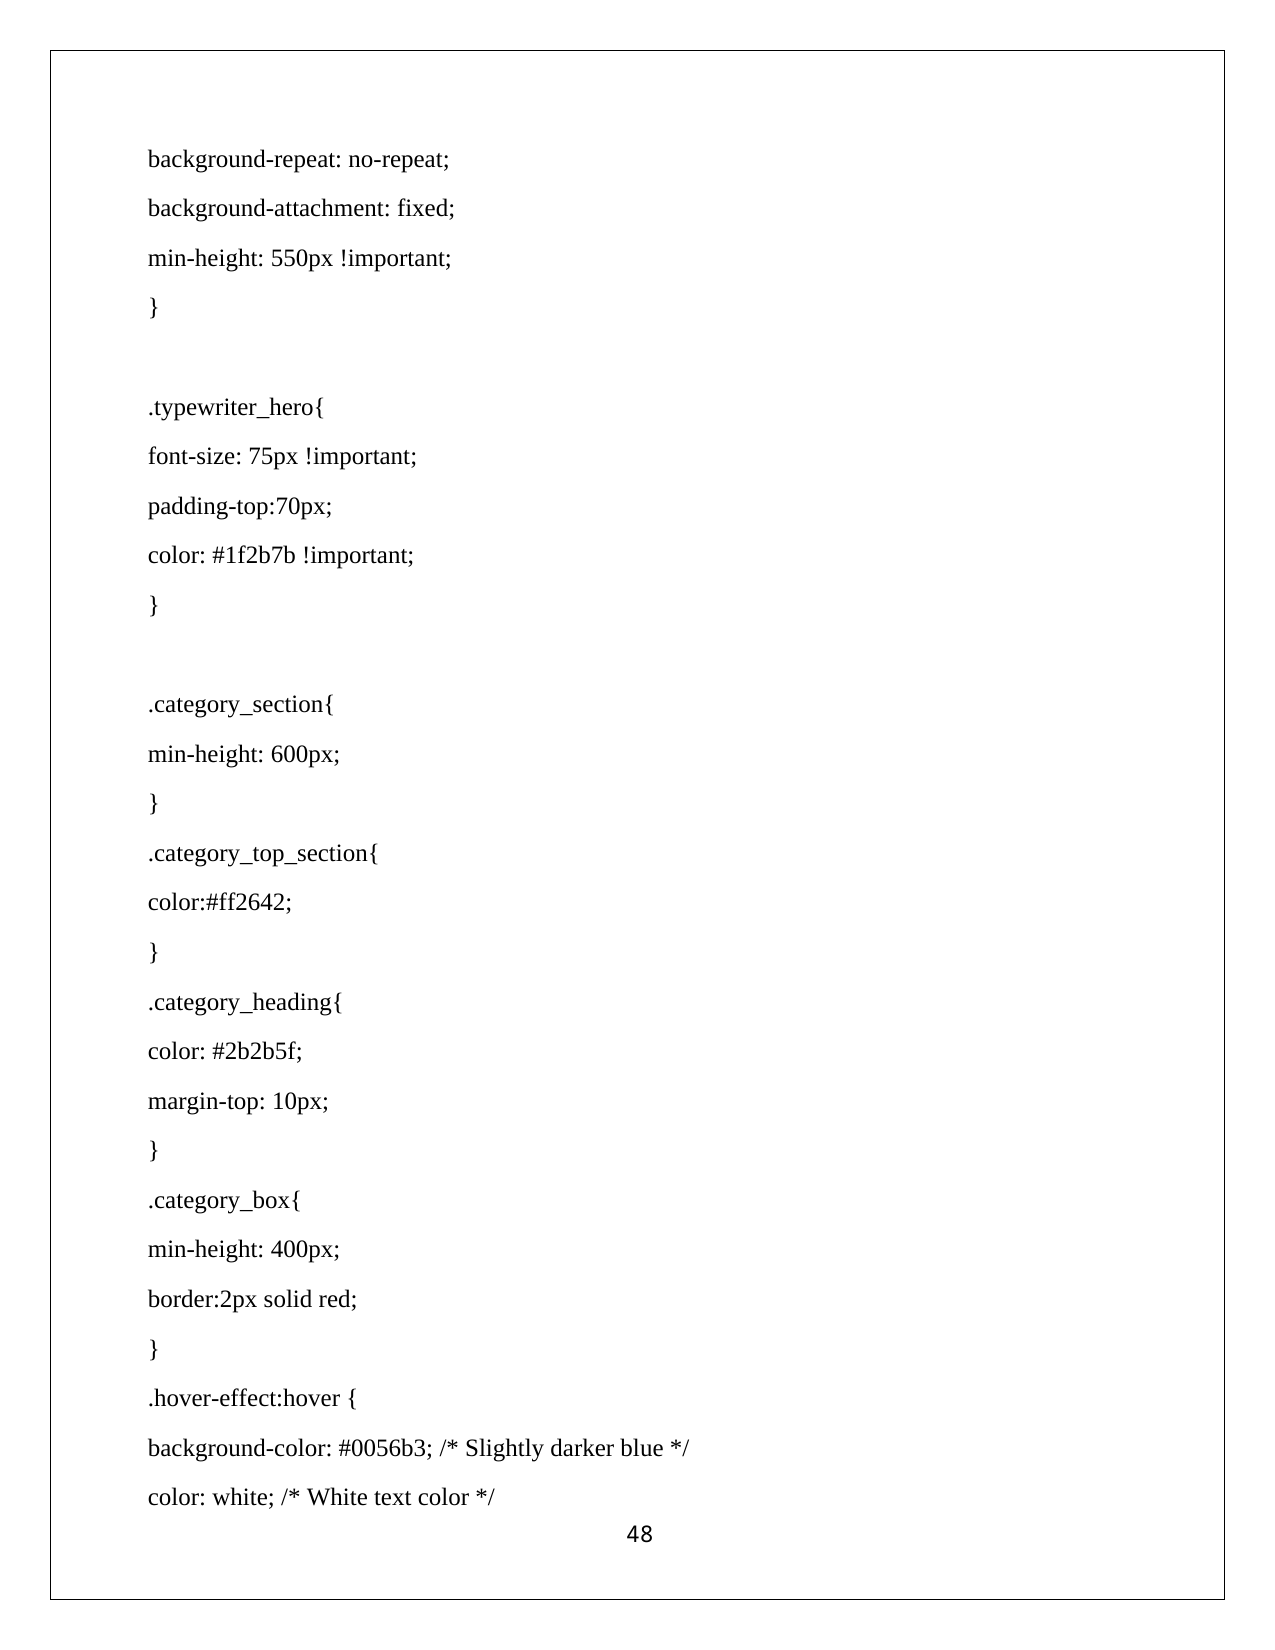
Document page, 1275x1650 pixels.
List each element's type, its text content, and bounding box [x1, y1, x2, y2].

text color:#ff2642; [148, 887, 1196, 916]
text } [148, 292, 1196, 321]
text margin-top: 10px; [148, 1086, 1196, 1114]
text color: white; /* White text color */ [148, 1482, 1196, 1511]
text min-height: 600px; [148, 739, 1196, 767]
text } [148, 1334, 1196, 1362]
text border:2px solid red; [148, 1284, 1196, 1313]
text min-height: 550px !important; [148, 243, 1196, 272]
text color: #1f2b7b !important; [148, 540, 1196, 569]
text .category_box{ [148, 1185, 1196, 1214]
text background-repeat: no-repeat; [148, 144, 1196, 172]
text font-size: 75px !important; [148, 441, 1196, 470]
text padding-top:70px; [148, 491, 1196, 519]
text background-attachment: fixed; [148, 193, 1196, 222]
text } [148, 1135, 1196, 1164]
text .category_heading{ [148, 987, 1196, 1015]
text } [148, 590, 1196, 619]
text } [148, 937, 1196, 966]
text color: #2b2b5f; [148, 1036, 1196, 1065]
text background-color: #0056b3; /* Slightly darker blue */ [148, 1433, 1196, 1462]
text .hover-effect:hover { [148, 1383, 1196, 1412]
text min-height: 400px; [148, 1234, 1196, 1263]
text .category_top_section{ [148, 838, 1196, 867]
text .typewriter_hero{ [148, 392, 1196, 420]
text } [148, 788, 1196, 817]
text .category_section{ [148, 689, 1196, 718]
